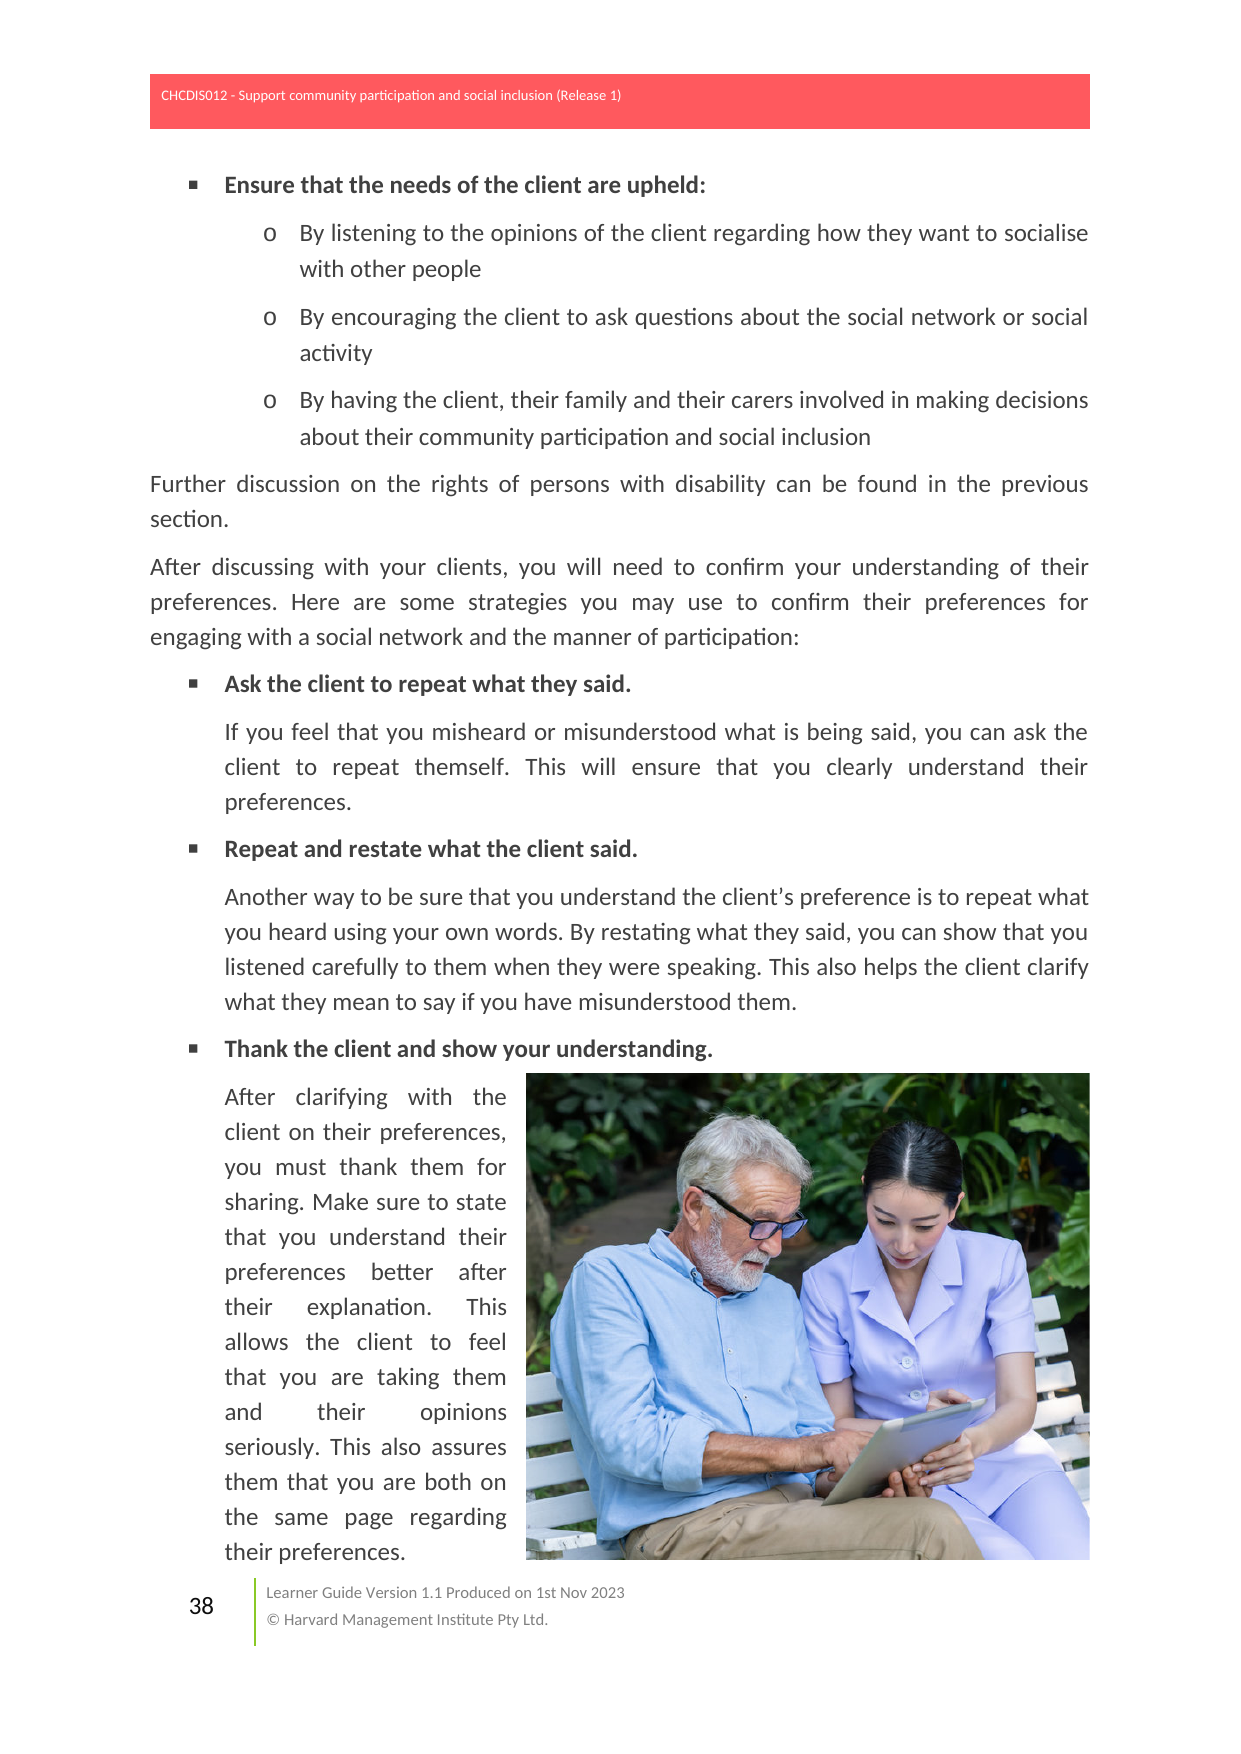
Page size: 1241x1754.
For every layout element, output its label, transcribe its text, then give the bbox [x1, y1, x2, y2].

list If you feel that you misheard or misunderstood what is being said, you can ask the client to repeat themself. This will ensure that you clearly understand their preferences. [224, 716, 1090, 816]
list By having the client, their family and their carers involved in making decisions about their community participation and social inclusion [262, 384, 1090, 451]
list Thank the client and show your understanding. [187, 1033, 1090, 1064]
text After discussing with your clients, you will need to confirm your understanding of their preferences. Here are some strategies you may use to confirm their preferences for engaging with a social network and the manner of participation: [150, 551, 1090, 651]
list By listening to the opinions of the client regarding how they want to socialise with other people [262, 217, 1090, 284]
text Further discussion on the rights of persons with disability can be found in the previous section. [150, 468, 1090, 534]
list Ask the client to repeat what they said. [187, 668, 1090, 699]
picture [526, 1073, 1090, 1560]
list By encouraging the client to ask questions about the social network or social activity [262, 301, 1090, 367]
list Ensure that the needs of the client are upheld: [187, 169, 1090, 200]
list Another way to be sure that you understand the client’s preference is to repeat what you heard using your own words. By restating what they said, you can show that you listened carefully to them when they were speaking. This also helps the client clarify what they mean to say if you have misunderstood them. [224, 881, 1090, 1016]
list Repeat and restate what the client said. [187, 833, 1090, 864]
